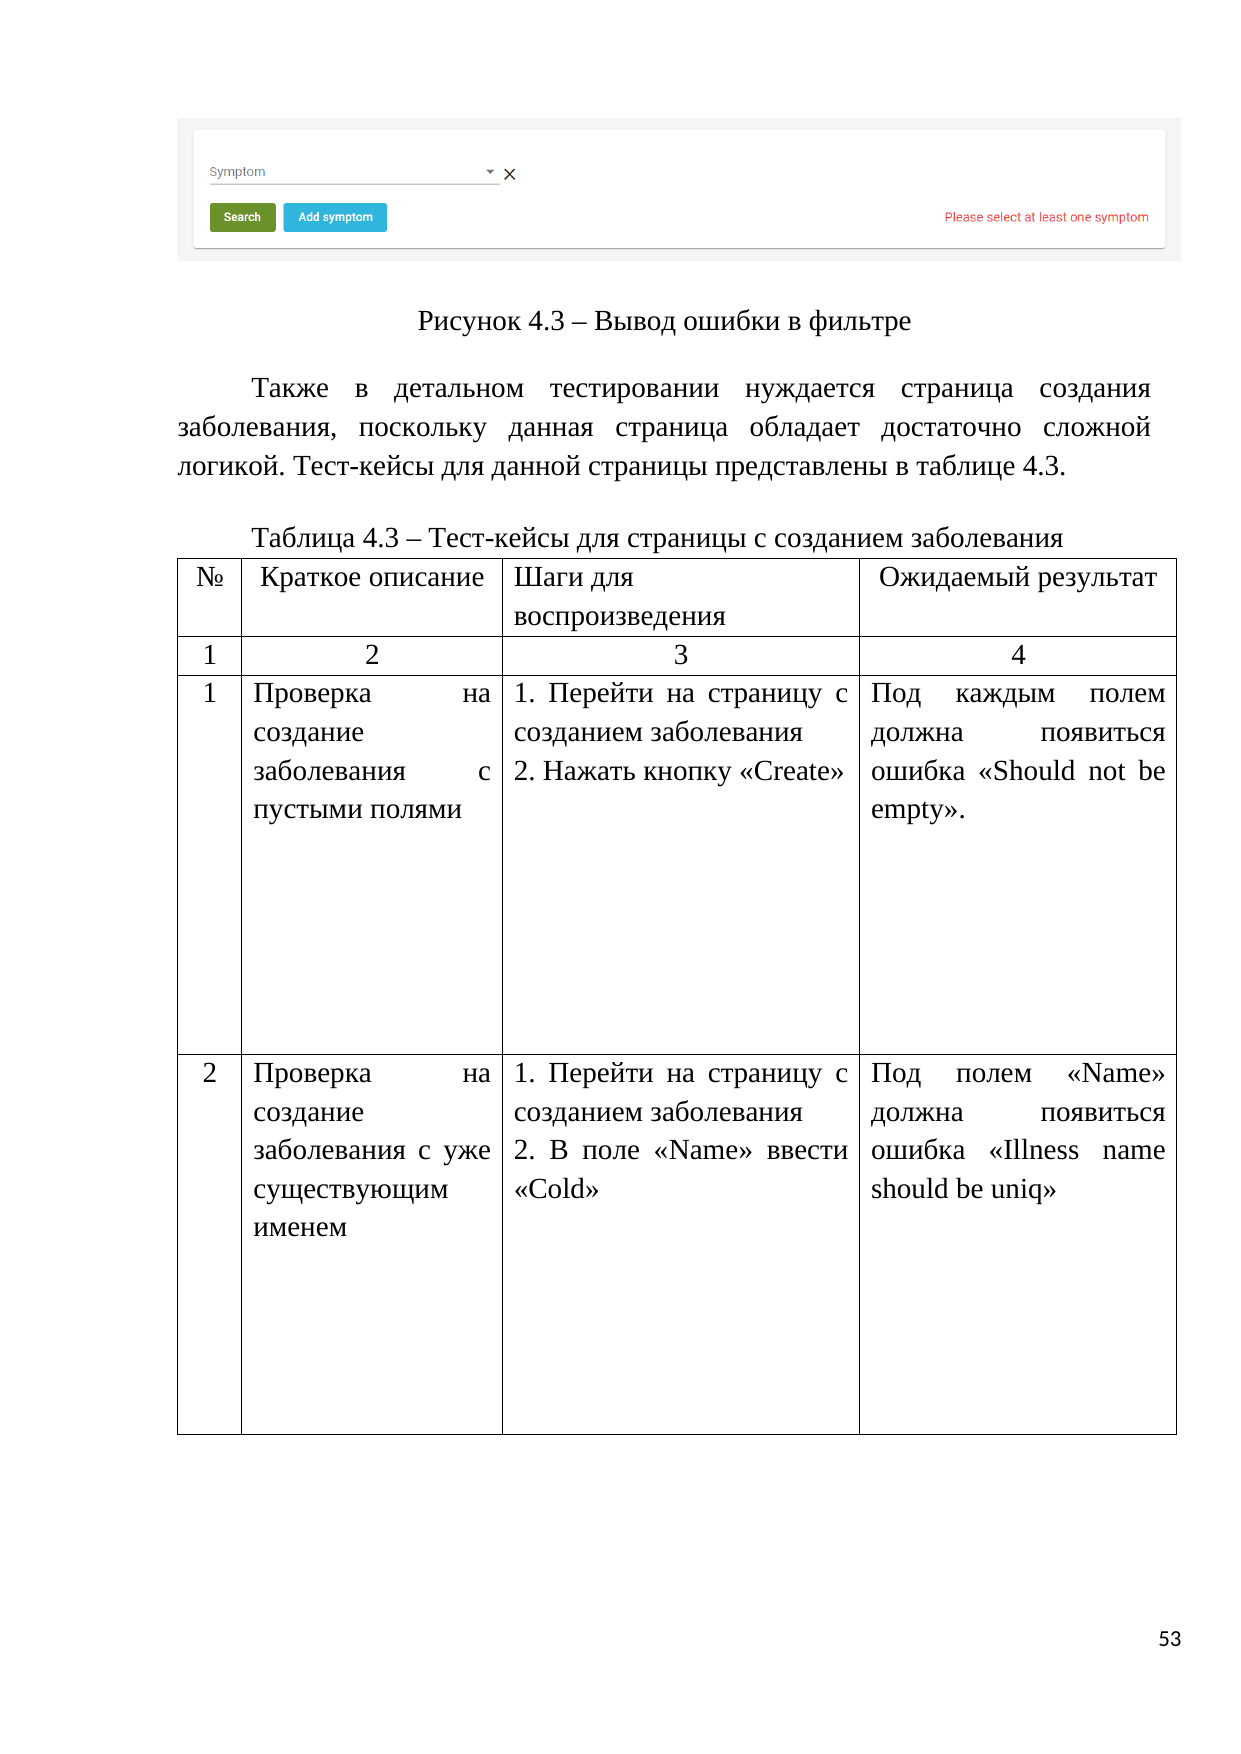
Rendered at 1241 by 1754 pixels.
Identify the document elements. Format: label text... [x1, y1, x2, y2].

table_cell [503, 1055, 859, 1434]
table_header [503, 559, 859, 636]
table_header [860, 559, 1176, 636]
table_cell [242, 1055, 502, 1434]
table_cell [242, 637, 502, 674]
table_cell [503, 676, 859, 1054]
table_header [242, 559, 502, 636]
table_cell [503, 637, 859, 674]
picture [177, 118, 1182, 261]
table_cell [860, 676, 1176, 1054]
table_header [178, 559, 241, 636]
text Рисунок 4.3 – Вывод ошибки в фильтре [177, 303, 1152, 337]
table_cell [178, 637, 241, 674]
text Таблица 4.3 – Тест-кейсы для страницы с созданием заболевания [177, 520, 1152, 553]
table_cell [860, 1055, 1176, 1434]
text Также в детальном тестировании нуждается страница создания заболевания, поскольку данная страница обладает достаточно сложной логикой. Тест-кейсы для данной страницы представлены в таблице 4.3. [177, 371, 1152, 481]
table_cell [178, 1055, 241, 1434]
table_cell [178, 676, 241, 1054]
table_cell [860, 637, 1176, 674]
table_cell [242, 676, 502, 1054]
